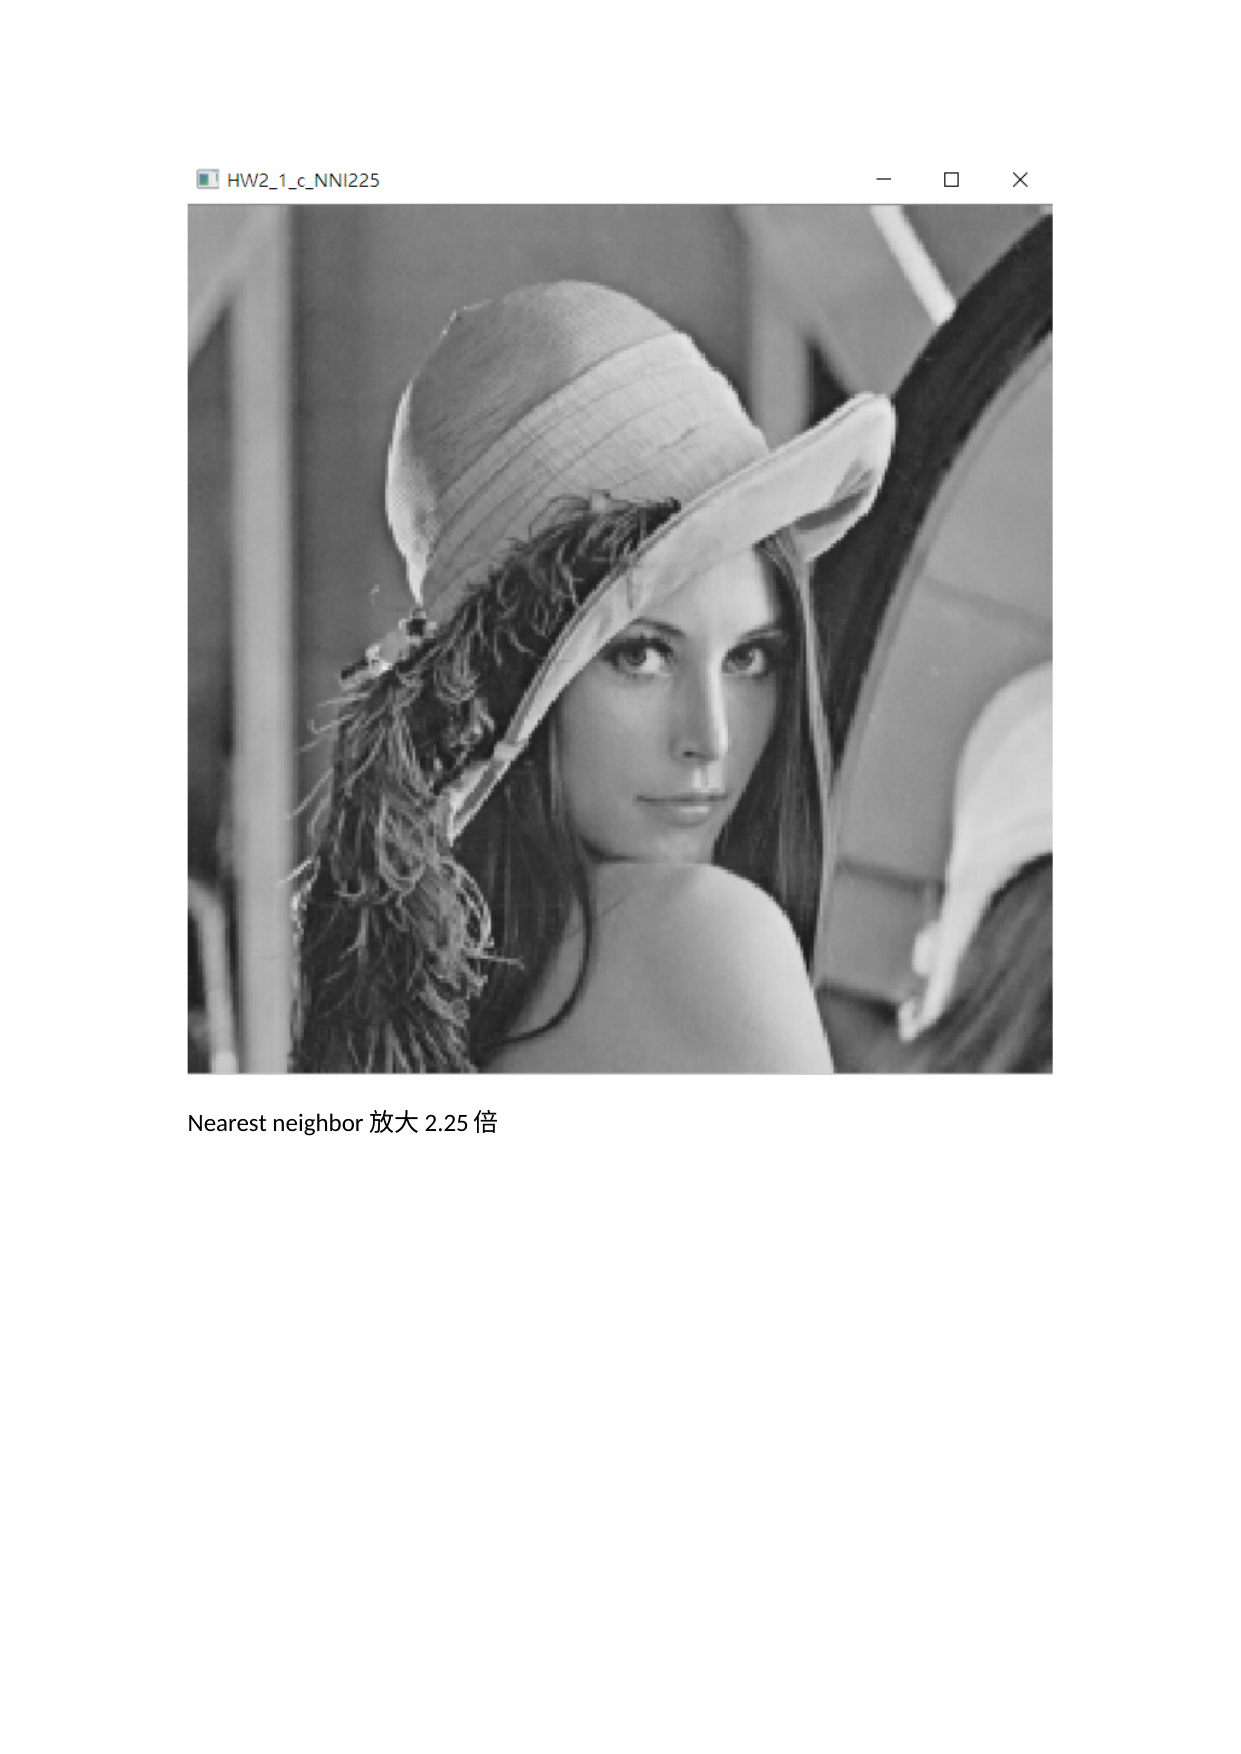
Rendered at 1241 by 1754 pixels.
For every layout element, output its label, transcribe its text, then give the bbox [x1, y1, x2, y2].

text Nearest neighbor 放大2.25倍 [187, 1102, 1053, 1139]
picture [187, 164, 1053, 1075]
